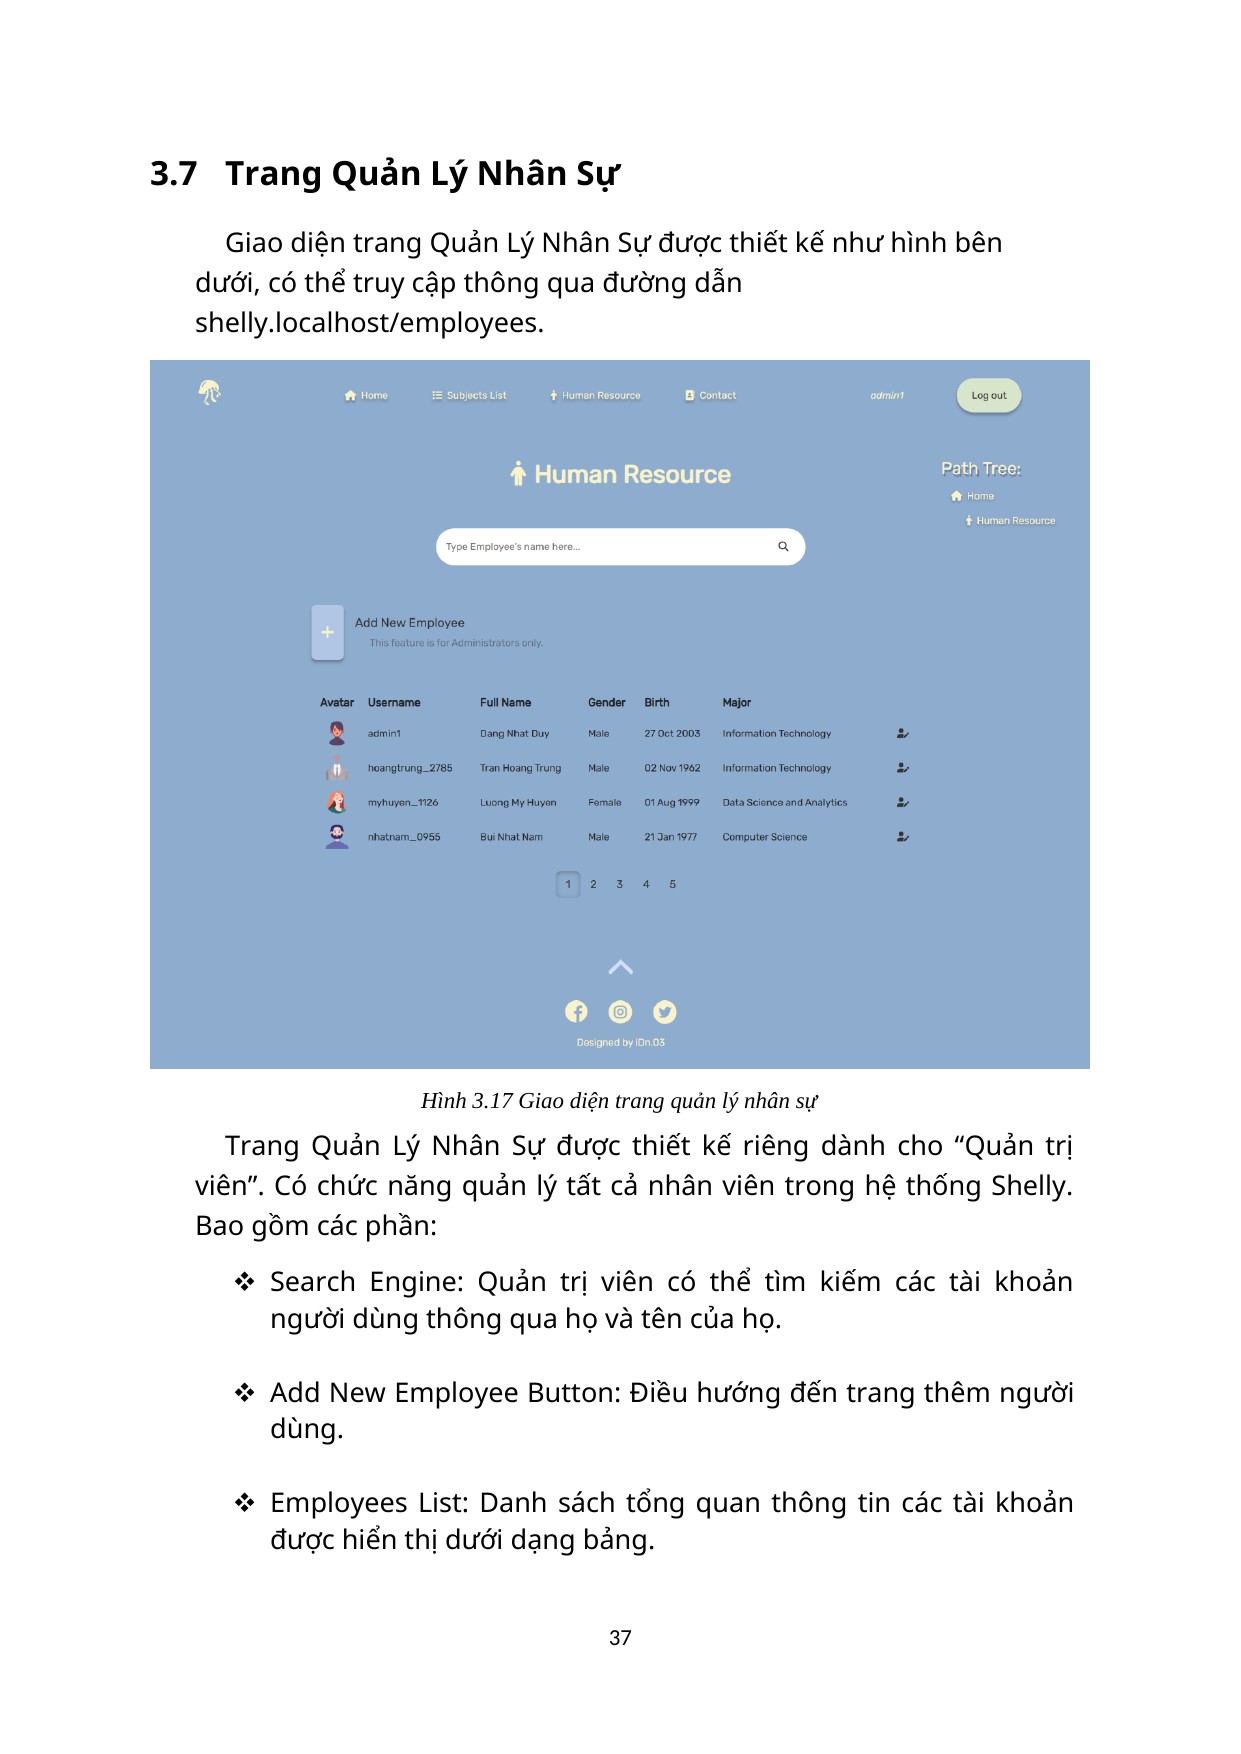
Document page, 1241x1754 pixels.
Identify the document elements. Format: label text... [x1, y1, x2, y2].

list Add New Employee Button: Điều hướng đến trang thêm người dùng. [232, 1373, 1075, 1447]
text Giao diện trang Quản Lý Nhân Sự được thiết kế như hình bên dưới, có thể truy cập thông qua đường dẫn shelly.localhost/employees. [195, 224, 1075, 340]
picture [150, 360, 1090, 1069]
list Employees List: Danh sách tổng quan thông tin các tài khoản được hiển thị dưới dạng bảng. [232, 1484, 1075, 1557]
list Search Engine: Quản trị viên có thể tìm kiếm các tài khoản người dùng thông qua họ và tên của họ. [232, 1262, 1075, 1336]
text Trang Quản Lý Nhân Sự được thiết kế riêng dành cho “Quản trị viên”. Có chức năng quản lý tất cả nhân viên trong hệ thống Shelly. Bao gồm các phần: [195, 1126, 1075, 1243]
subtitle Trang Quản Lý Nhân Sự [150, 150, 1075, 195]
